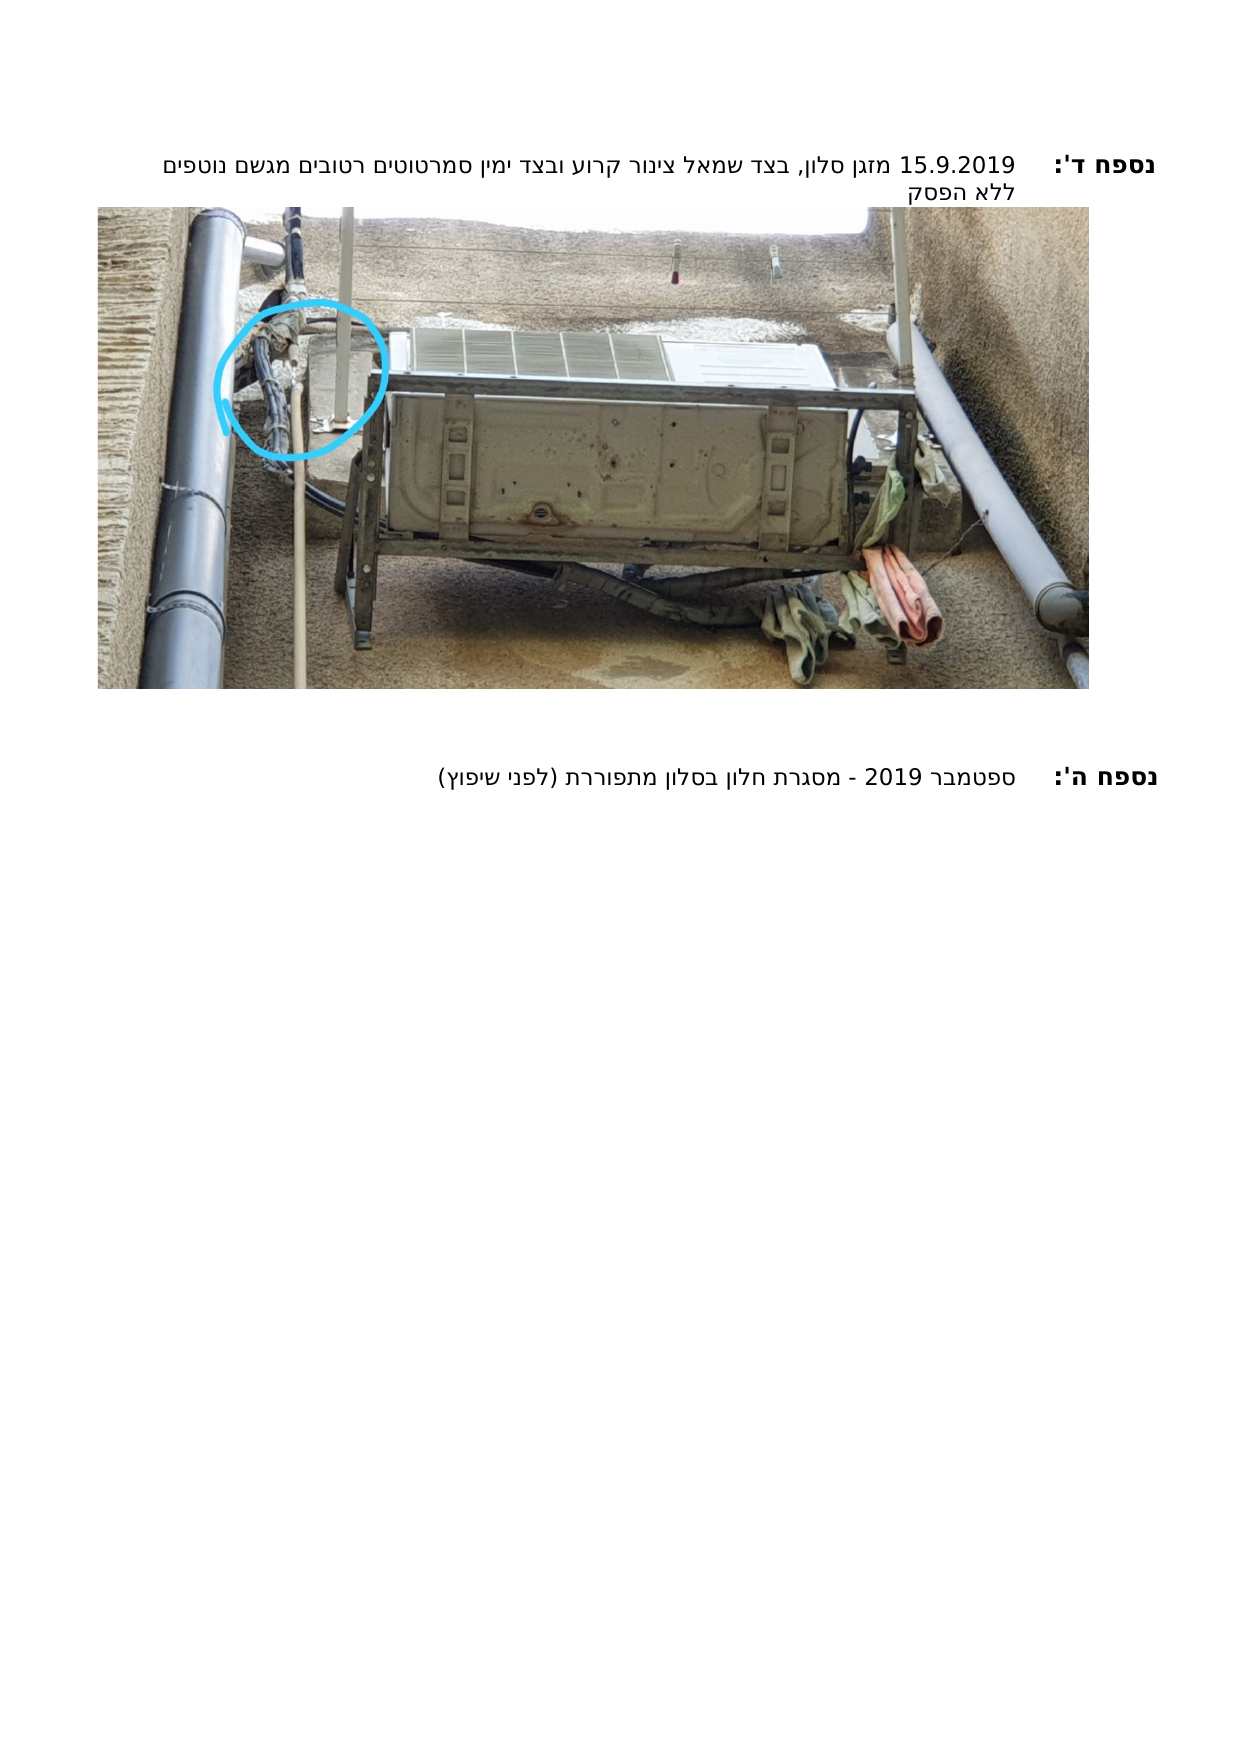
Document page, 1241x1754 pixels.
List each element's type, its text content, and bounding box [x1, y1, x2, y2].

text 15.9.2019 מזגן סלון, בצד שמאל צינור קרוע ובצד ימין סמרטוטים רטובים מגשם נוטפים ללא הפסק [150, 150, 1053, 206]
picture [99, 207, 1088, 689]
text ספטמבר 2019 - מסגרת חלון בסלון מתפוררת (לפני שיפוץ) [150, 763, 1053, 792]
